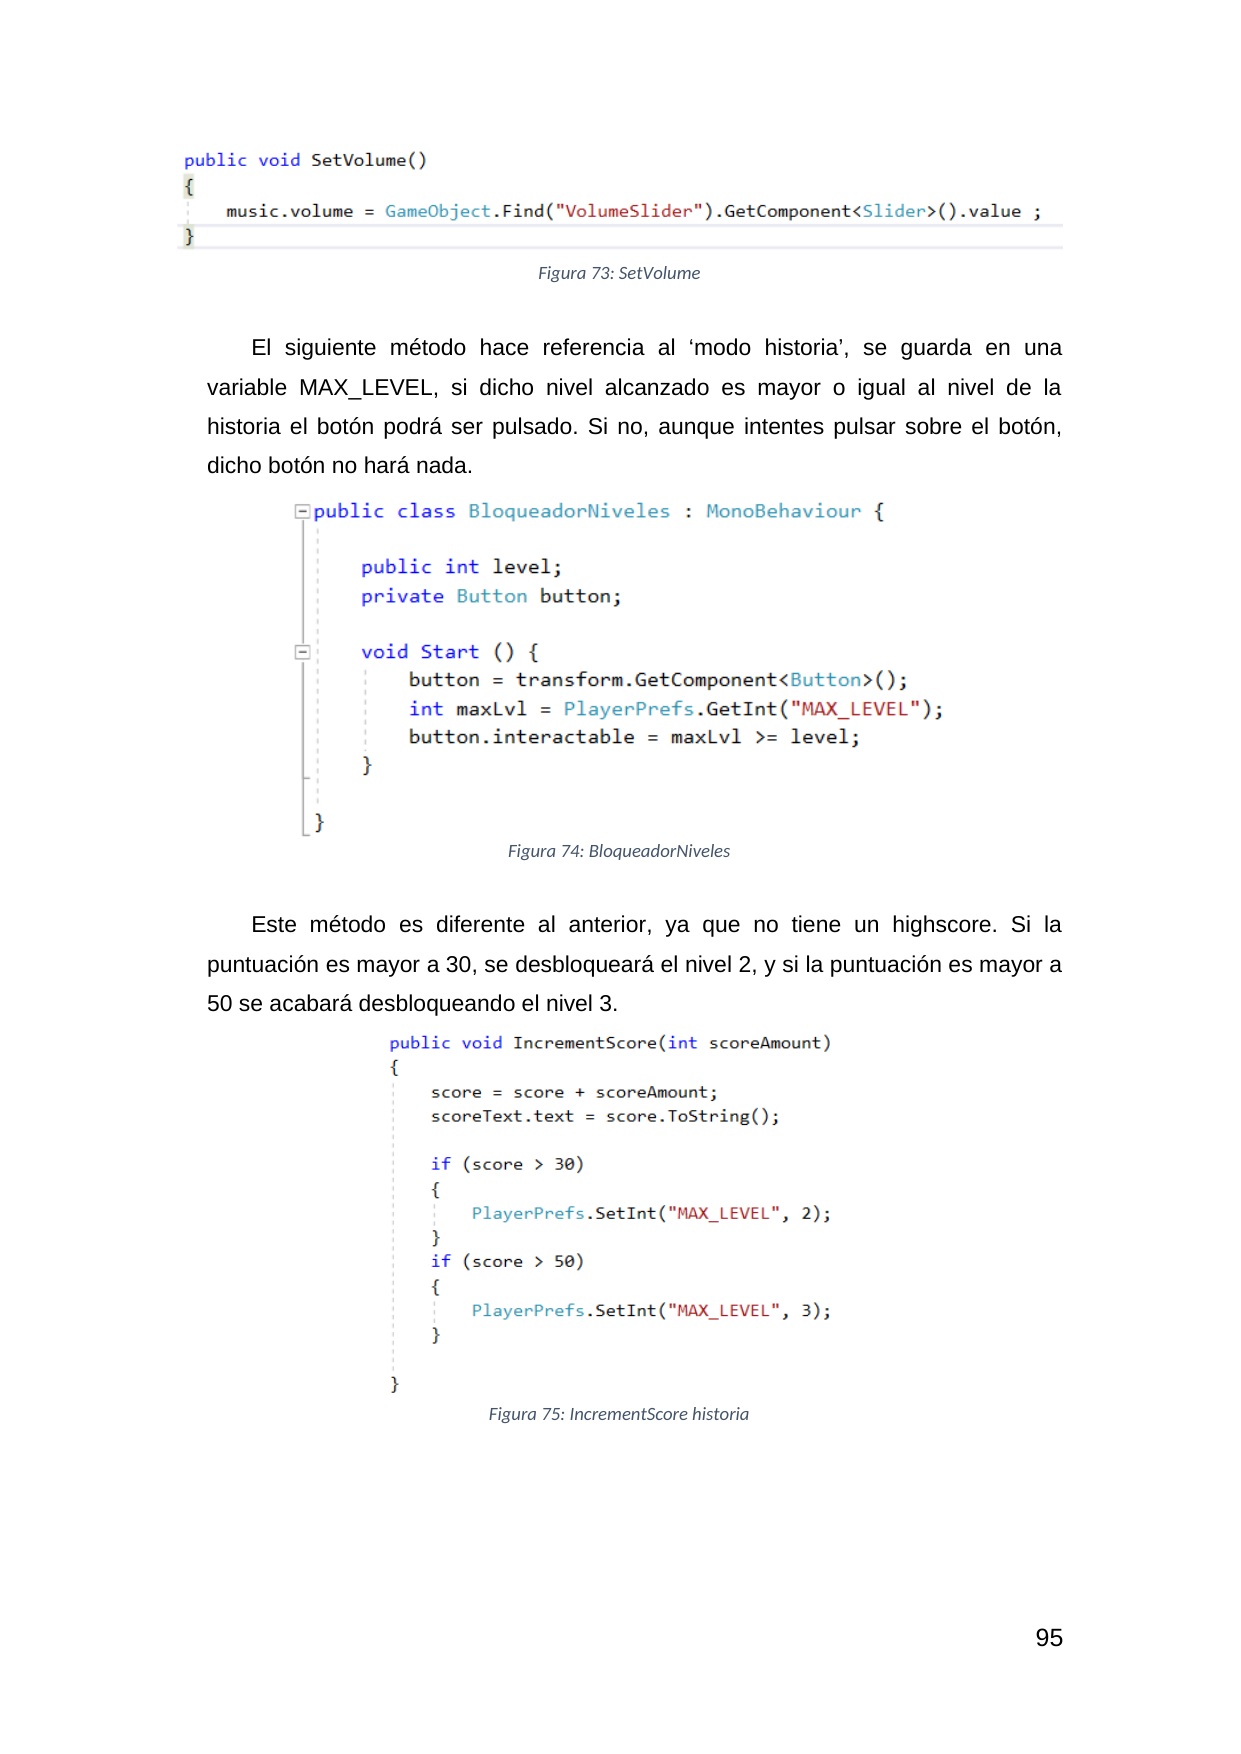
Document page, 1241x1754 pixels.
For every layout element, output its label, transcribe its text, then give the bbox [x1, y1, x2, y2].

text El siguiente método hace referencia al ‘modo historia’, se guarda en una variable MAX_LEVEL, si dicho nivel alcanzado es mayor o igual al nivel de la historia el botón podrá ser pulsado. Si no, aunque intentes pulsar sobre el botón, dicho botón no hará nada. [207, 334, 1063, 479]
text Este método es diferente al anterior, ya que no tiene un highscore. Si la puntuación es mayor a 30, se desbloqueará el nivel 2, y si la puntuación es mayor a 50 se acabará desbloqueando el nivel 3. [207, 911, 1063, 1017]
picture [279, 492, 961, 839]
picture [177, 147, 1063, 262]
picture [378, 1030, 862, 1402]
